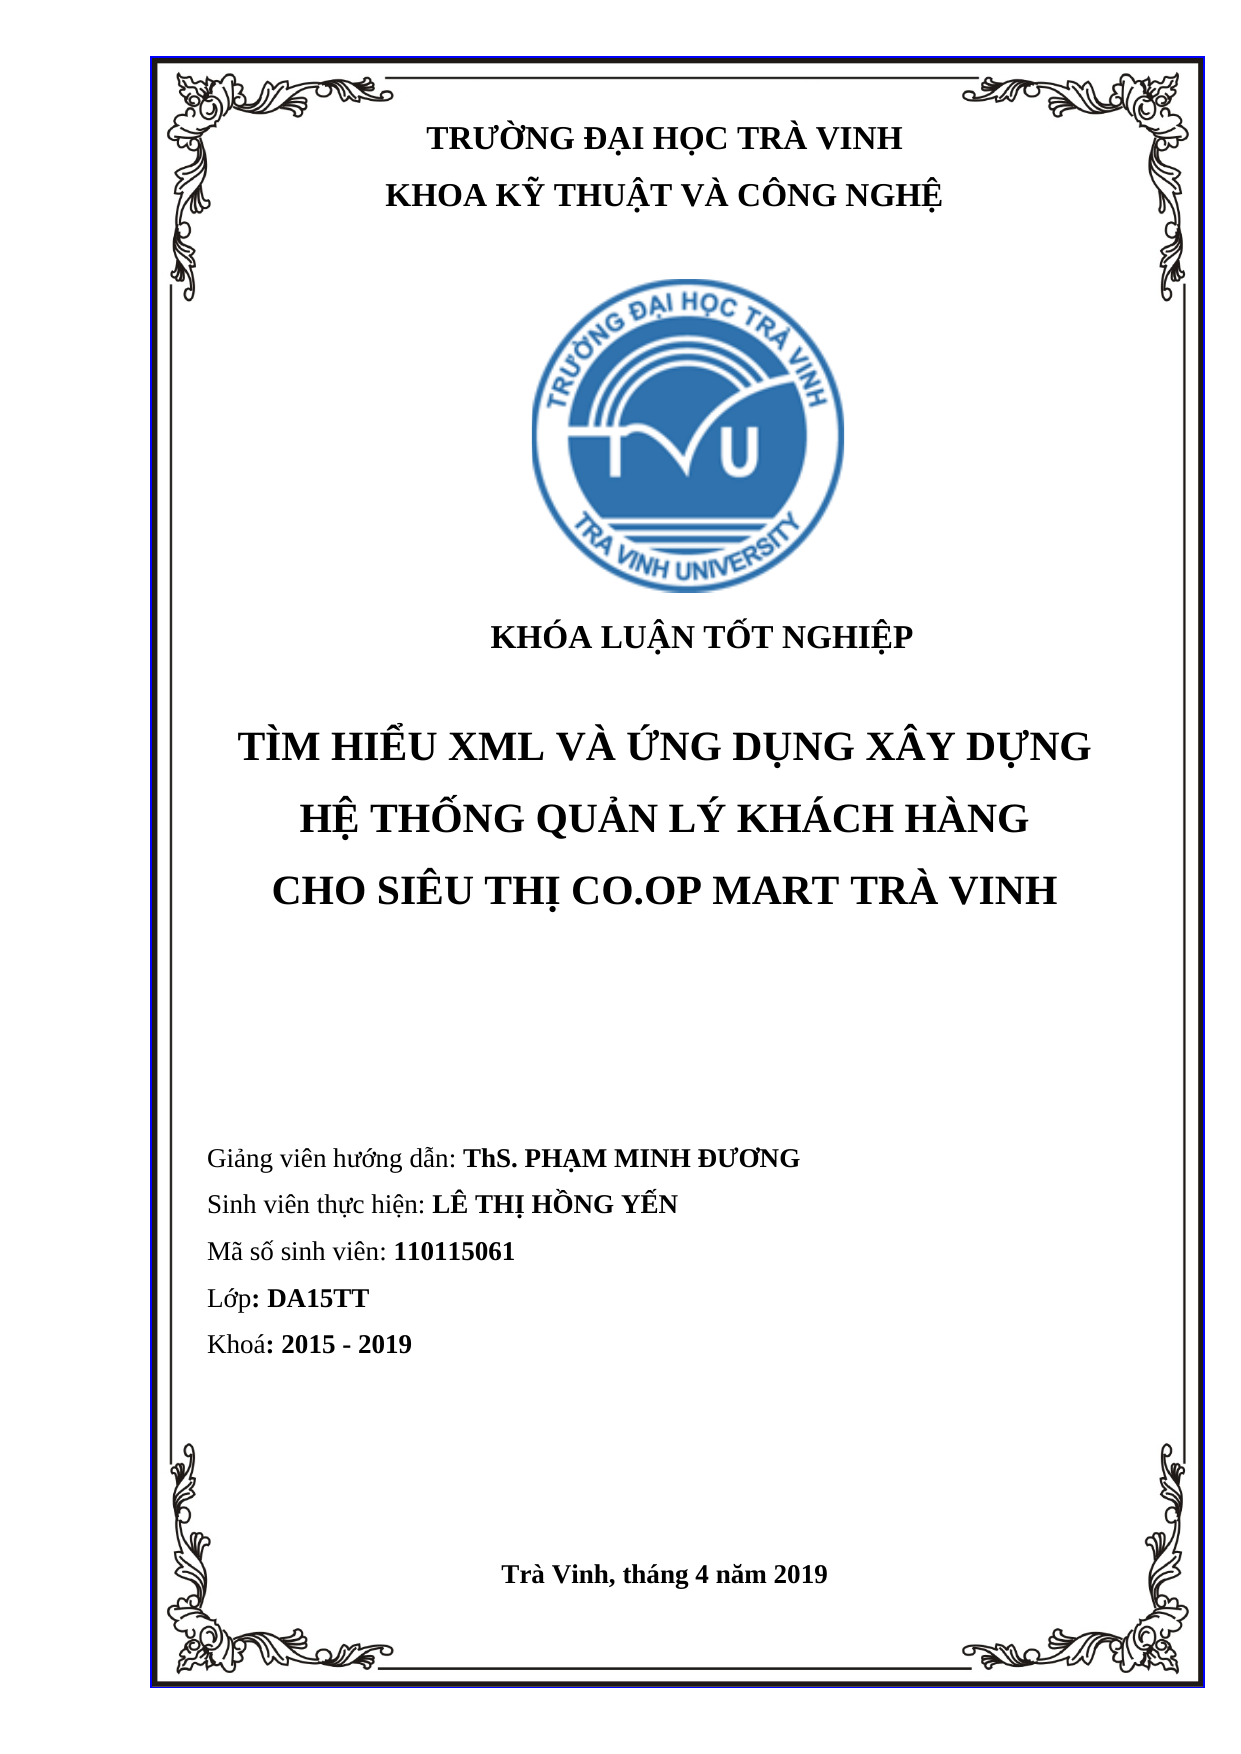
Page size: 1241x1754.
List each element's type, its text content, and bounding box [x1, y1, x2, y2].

text Giảng viên hướng dẫn: ThS. PHẠM MINH ĐƯƠNG [207, 1142, 1122, 1173]
picture [152, 58, 1203, 1687]
text Khoá: 2015 - 2019 [207, 1328, 1122, 1359]
text Sinh viên thực hiện: LÊ THỊ HỒNG YẾN [207, 1188, 1122, 1219]
text TÌM HIỂU XML VÀ ỨNG DỤNG XÂY DỰNG [207, 721, 1122, 769]
text TRƯỜNG ĐẠI HỌC TRÀ VINH [207, 118, 1122, 156]
text KHOA KỸ THUẬT VÀ CÔNG NGHỆ [207, 176, 1122, 214]
text Lớp: DA15TT [207, 1282, 1122, 1313]
text Trà Vinh, tháng 4 năm 2019 [207, 1558, 1122, 1589]
text HỆ THỐNG QUẢN LÝ KHÁCH HÀNG CHO SIÊU THỊ CO.OP MART TRÀ VINH [207, 793, 1122, 913]
text KHÓA LUẬN TỐT NGHIỆP [207, 617, 1122, 656]
text Mã số sinh viên: 110115061 [207, 1235, 1122, 1266]
